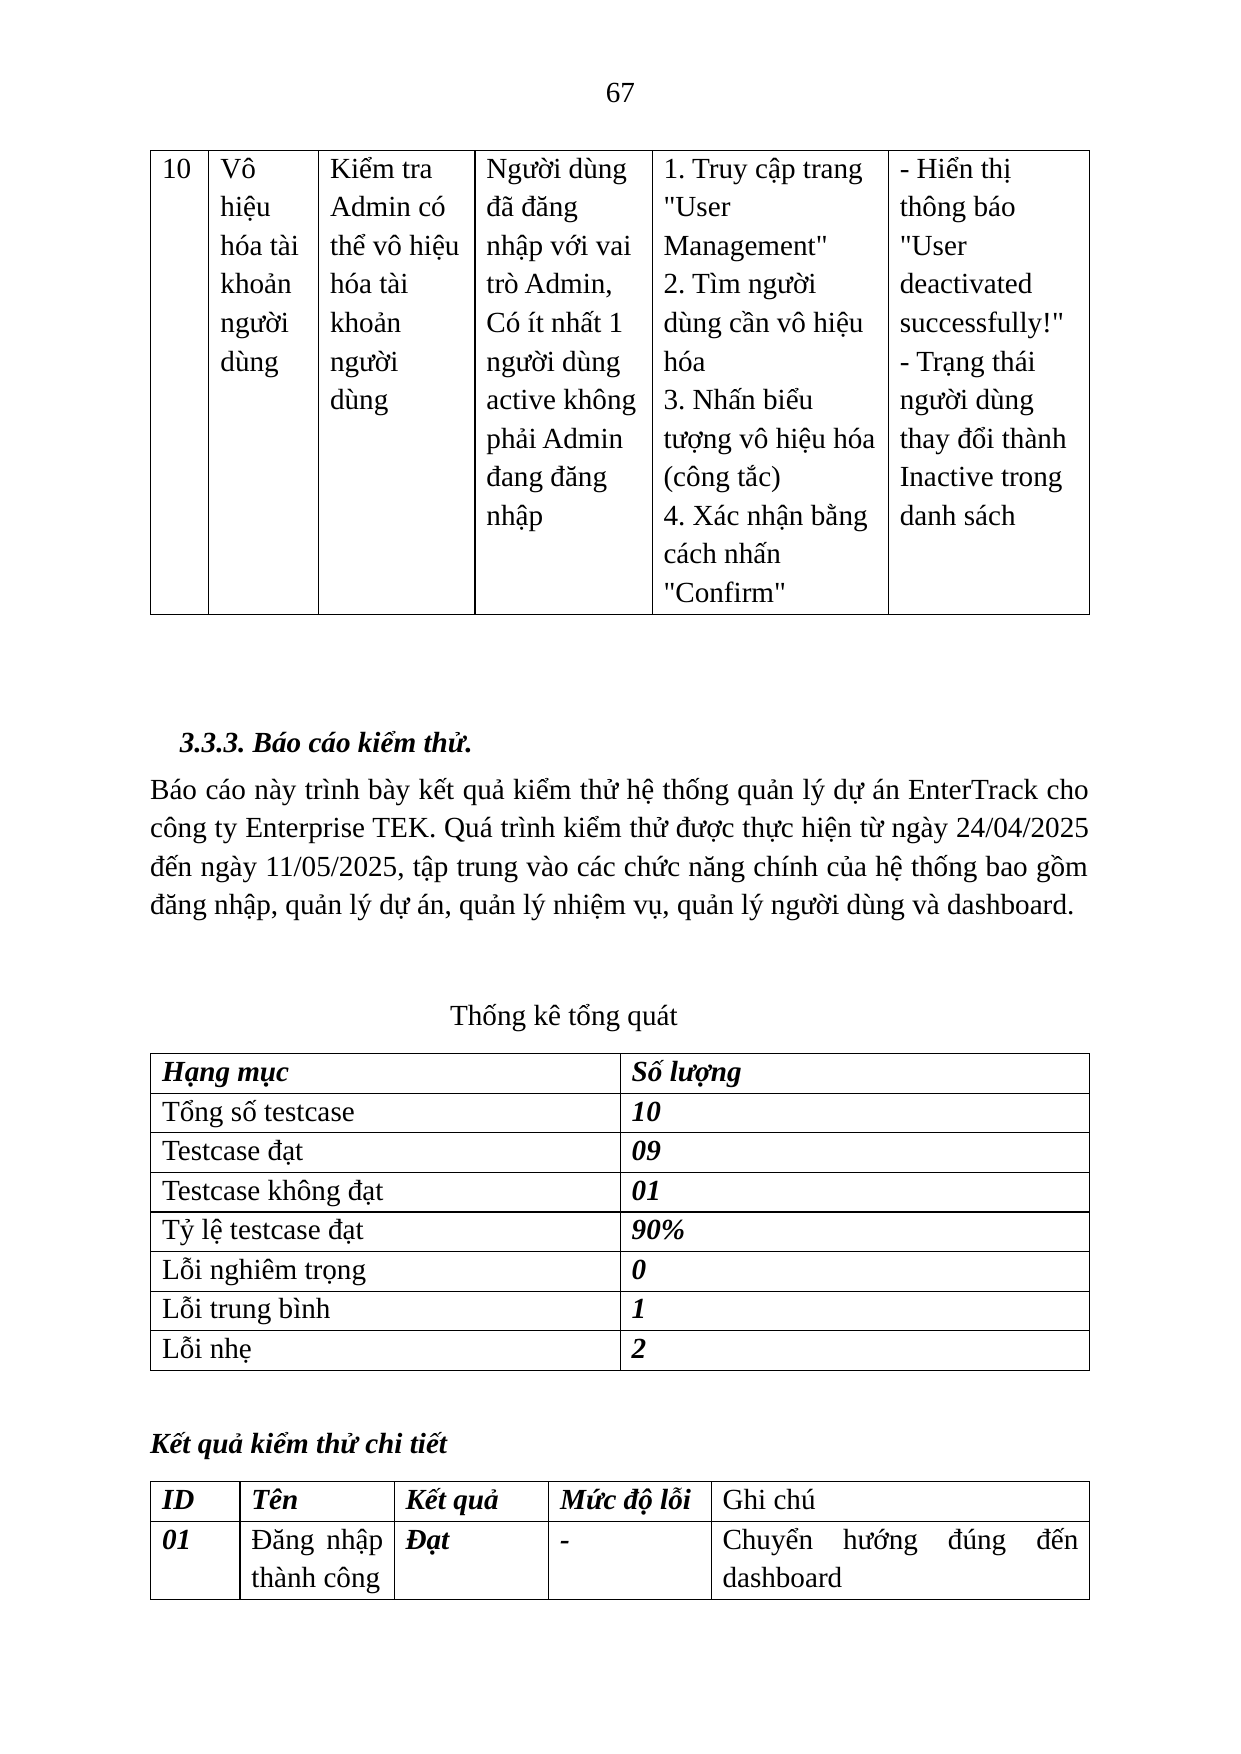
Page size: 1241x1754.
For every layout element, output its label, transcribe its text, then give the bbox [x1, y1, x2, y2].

table_header Hạng mục [151, 1054, 620, 1093]
table_cell 0 [621, 1252, 1089, 1291]
table_header Tên [241, 1482, 394, 1521]
table_cell 10 [621, 1094, 1089, 1132]
table_cell 09 [621, 1133, 1089, 1172]
table_cell Vô hiệu hóa tài khoản người dùng [209, 151, 318, 613]
table_cell Kiểm tra Admin có thể vô hiệu hóa tài khoản người dùng [319, 151, 474, 613]
table_cell Đạt [395, 1522, 548, 1599]
table_header Số lượng [621, 1054, 1089, 1093]
table_header Mức độ lỗi [549, 1482, 711, 1521]
table_cell Đăng nhập thành công [241, 1522, 394, 1599]
table_cell 2 [621, 1331, 1089, 1370]
table_cell Chuyển hướng đúng đến dashboard [712, 1522, 1089, 1599]
table_cell 10 [151, 151, 208, 613]
table_cell Lỗi nhẹ [151, 1331, 620, 1370]
table_cell Testcase không đạt [151, 1173, 620, 1211]
table_cell Lỗi nghiêm trọng [151, 1252, 620, 1291]
table_cell Người dùng đã đăng nhập với vai trò Admin, Có ít nhất 1 người dùng active không phải Admin đang đăng nhập [476, 151, 652, 613]
table_cell 1 [621, 1292, 1089, 1330]
table_cell - Hiển thị thông báo "User deactivated successfully!" - Trạng thái người dùng thay đổi thành Inactive trong danh sách [889, 151, 1089, 613]
table_cell 01 [151, 1522, 239, 1599]
table_cell 90% [621, 1213, 1089, 1251]
subtitle 3.3.3. Báo cáo kiểm thử. [179, 725, 1090, 758]
table_cell Tổng số testcase [151, 1094, 620, 1132]
table_header Ghi chú [712, 1482, 1089, 1521]
table_cell Tỷ lệ testcase đạt [151, 1213, 620, 1251]
table_header ID [151, 1482, 239, 1521]
table_header Kết quả [395, 1482, 548, 1521]
table_cell Lỗi trung bình [151, 1292, 620, 1330]
text Báo cáo này trình bày kết quả kiểm thử hệ thống quản lý dự án EnterTrack cho công ty Enterprise TEK. Quá trình kiểm thử được thực hiện từ ngày 24/04/2025 đến ngày 11/05/2025, tập trung vào các chức năng chính của hệ thống bao gồm đăng nhập, quản lý dự án, quản lý nhiệm vụ, quản lý người dùng và dashboard. [150, 772, 1090, 921]
text Thống kê tổng quát [150, 998, 1090, 1031]
table_cell 1. Truy cập trang "User Management" 2. Tìm người dùng cần vô hiệu hóa 3. Nhấn biểu tượng vô hiệu hóa (công tắc) 4. Xác nhận bằng cách nhấn "Confirm" [653, 151, 888, 613]
text Kết quả kiểm thử chi tiết [150, 1426, 1090, 1459]
table_cell 01 [621, 1173, 1089, 1211]
table_cell Testcase đạt [151, 1133, 620, 1172]
table_cell - [549, 1522, 711, 1599]
